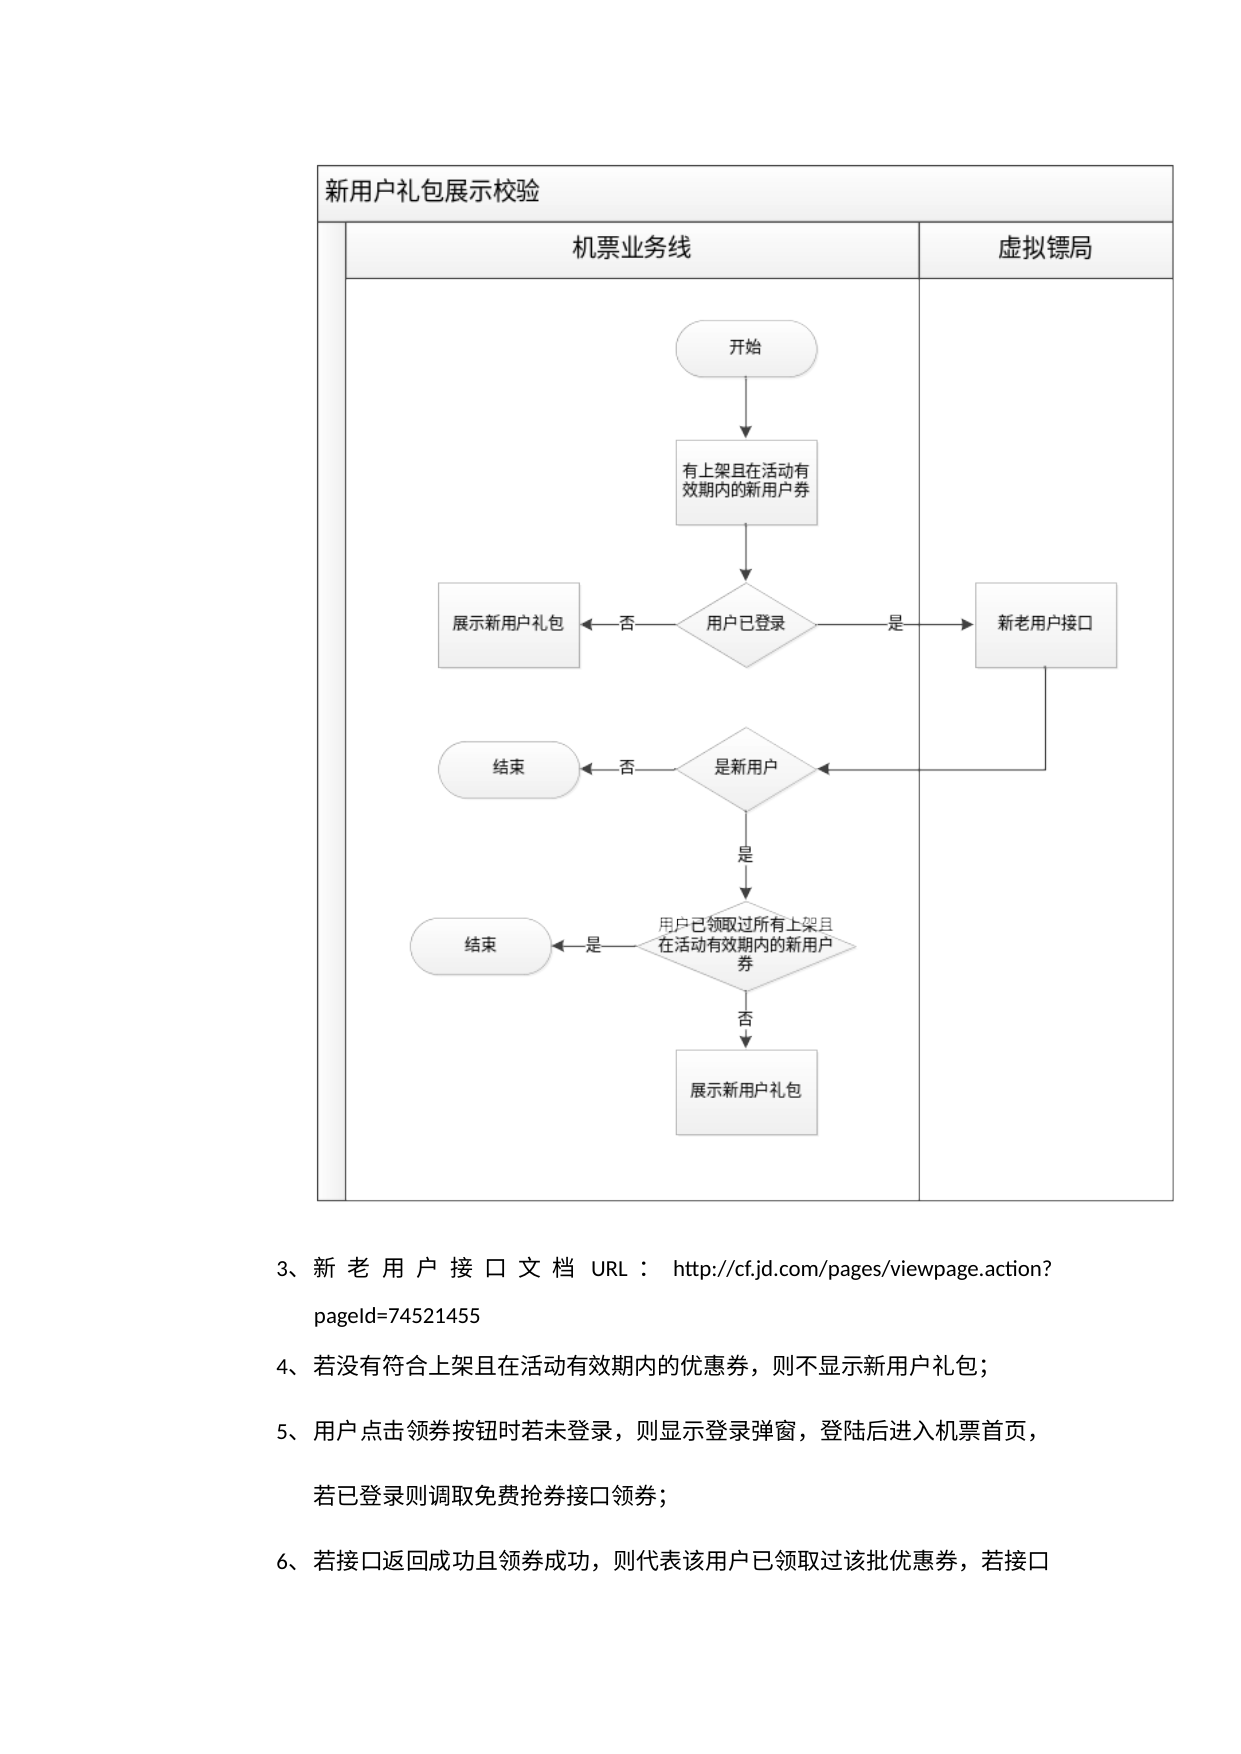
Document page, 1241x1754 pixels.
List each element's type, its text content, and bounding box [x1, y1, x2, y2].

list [276, 1527, 1053, 1592]
list 若没有符合上架且在活动有效期内的优惠券，则不显示新用户礼包； [276, 1332, 1053, 1397]
list 用户点击领券按钮时若未登录，则显示登录弹窗，登陆后进入机票首页，若已登录则调取免费抢券接口领券； [276, 1397, 1053, 1527]
list 新老用户接口文档URL：http://cf.jd.com/pages/viewpage.action?pageId=74521455 [276, 1234, 1053, 1332]
